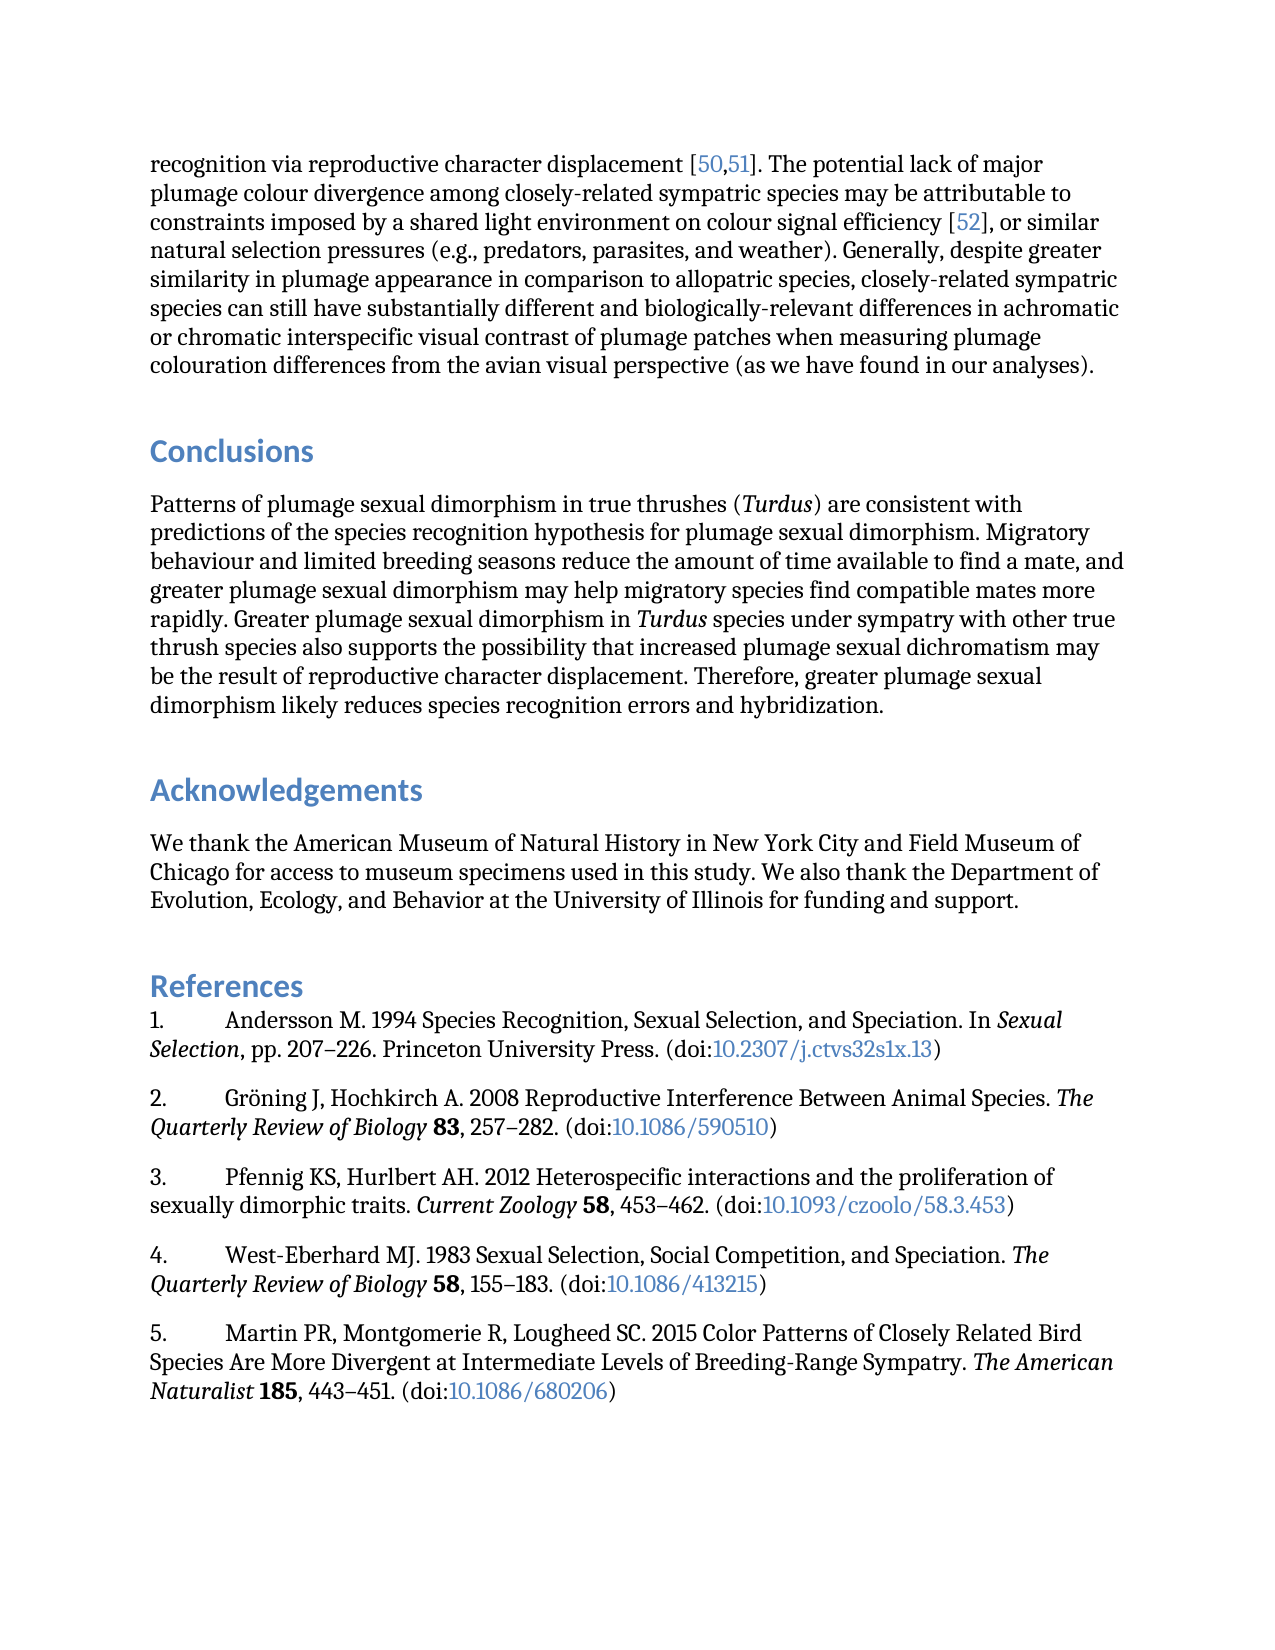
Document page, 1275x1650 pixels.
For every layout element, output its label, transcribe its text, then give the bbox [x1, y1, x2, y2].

text 4. West-Eberhard MJ. 1983 Sexual Selection, Social Competition, and Speciation. The Quarterly Review of Biology 58, 155–183. (doi:10.1086/413215) [150, 1241, 1125, 1298]
subtitle Conclusions [150, 430, 1125, 471]
text 1. Andersson M. 1994 Species Recognition, Sexual Selection, and Speciation. In Sexual Selection, pp. 207–226. Princeton University Press. (doi:10.2307/j.ctvs32s1x.13) [150, 1006, 1125, 1063]
text 2. Gröning J, Hochkirch A. 2008 Reproductive Interference Between Animal Species. The Quarterly Review of Biology 83, 257–282. (doi:10.1086/590510) [150, 1084, 1125, 1142]
subtitle References [150, 965, 1125, 1006]
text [150, 150, 1125, 380]
text 3. Pfennig KS, Hurlbert AH. 2012 Heterospecific interactions and the proliferation of sexually dimorphic traits. Current Zoology 58, 453–462. (doi:10.1093/czoolo/58.3.453) [150, 1163, 1125, 1220]
text Patterns of plumage sexual dimorphism in true thrushes (Turdus) are consistent with predictions of the species recognition hypothesis for plumage sexual dimorphism. Migratory behaviour and limited breeding seasons reduce the amount of time available to find a mate, and greater plumage sexual dimorphism may help migratory species find compatible mates more rapidly. Greater plumage sexual dimorphism in Turdus species under sympatry with other true thrush species also supports the possibility that increased plumage sexual dichromatism may be the result of reproductive character displacement. Therefore, greater plumage sexual dimorphism likely reduces species recognition errors and hybridization. [150, 489, 1125, 719]
subtitle Acknowledgements [150, 769, 1125, 810]
text We thank the American Museum of Natural History in New York City and Field Museum of Chicago for access to museum specimens used in this study. We also thank the Department of Evolution, Ecology, and Behavior at the University of Illinois for funding and support. [150, 829, 1125, 915]
text 5. Martin PR, Montgomerie R, Lougheed SC. 2015 Color Patterns of Closely Related Bird Species Are More Divergent at Intermediate Levels of Breeding-Range Sympatry. The American Naturalist 185, 443–451. (doi:10.1086/680206) [150, 1319, 1125, 1406]
